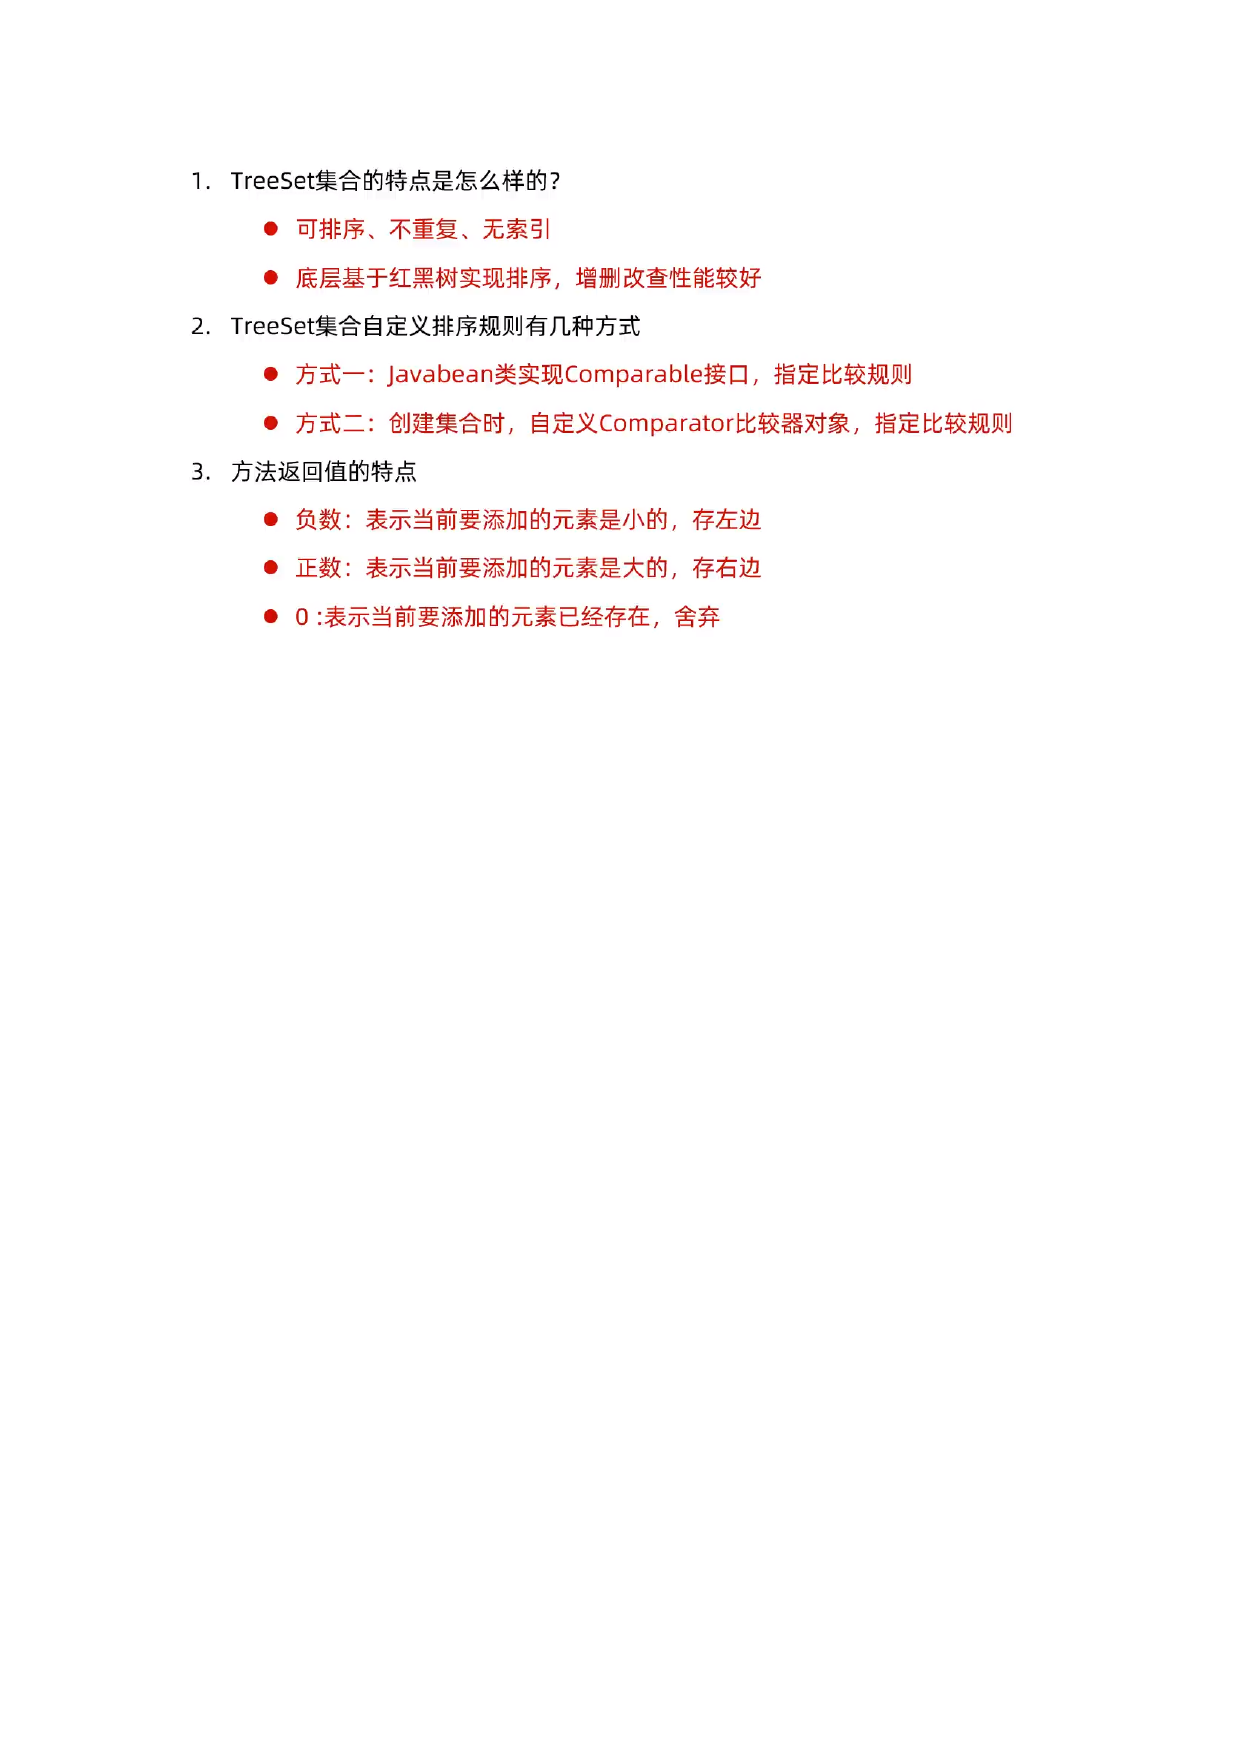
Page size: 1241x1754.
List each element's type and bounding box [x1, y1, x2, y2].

picture [187, 162, 1019, 637]
